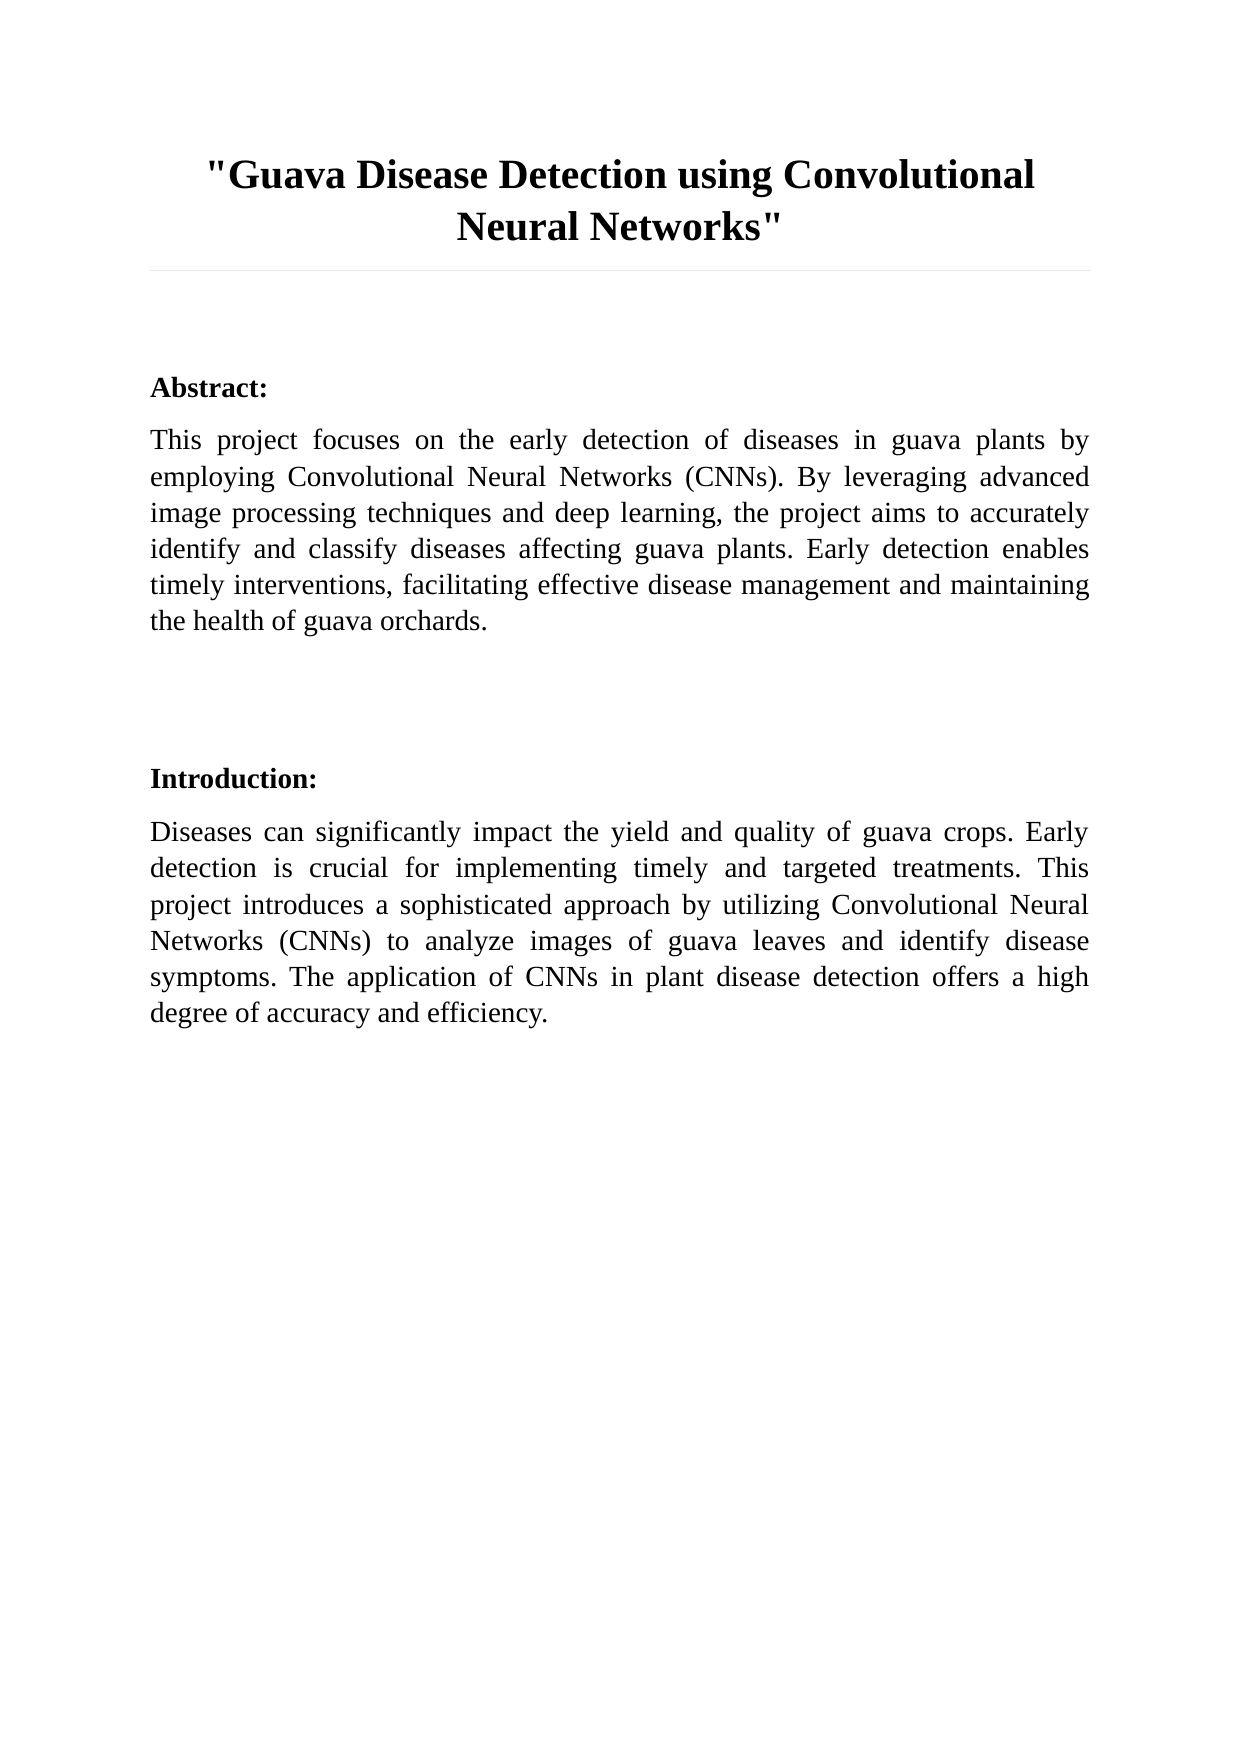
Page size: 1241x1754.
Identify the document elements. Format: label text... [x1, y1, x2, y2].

text This project focuses on the early detection of diseases in guava plants by employing Convolutional Neural Networks (CNNs). By leveraging advanced image processing techniques and deep learning, the project aims to accurately identify and classify diseases affecting guava plants. Early detection enables timely interventions, facilitating effective disease management and maintaining the health of guava orchards. [150, 422, 1090, 637]
text Diseases can significantly impact the yield and quality of guava crops. Early detection is crucial for implementing timely and targeted treatments. This project introduces a sophisticated approach by utilizing Convolutional Neural Networks (CNNs) to analyze images of guava leaves and identify disease symptoms. The application of CNNs in plant disease detection offers a high degree of accuracy and efficiency. [150, 814, 1090, 1029]
text Introduction: [150, 762, 1090, 795]
text "Guava Disease Detection using Convolutional Neural Networks" [150, 150, 1090, 249]
text Abstract: [150, 370, 1090, 403]
